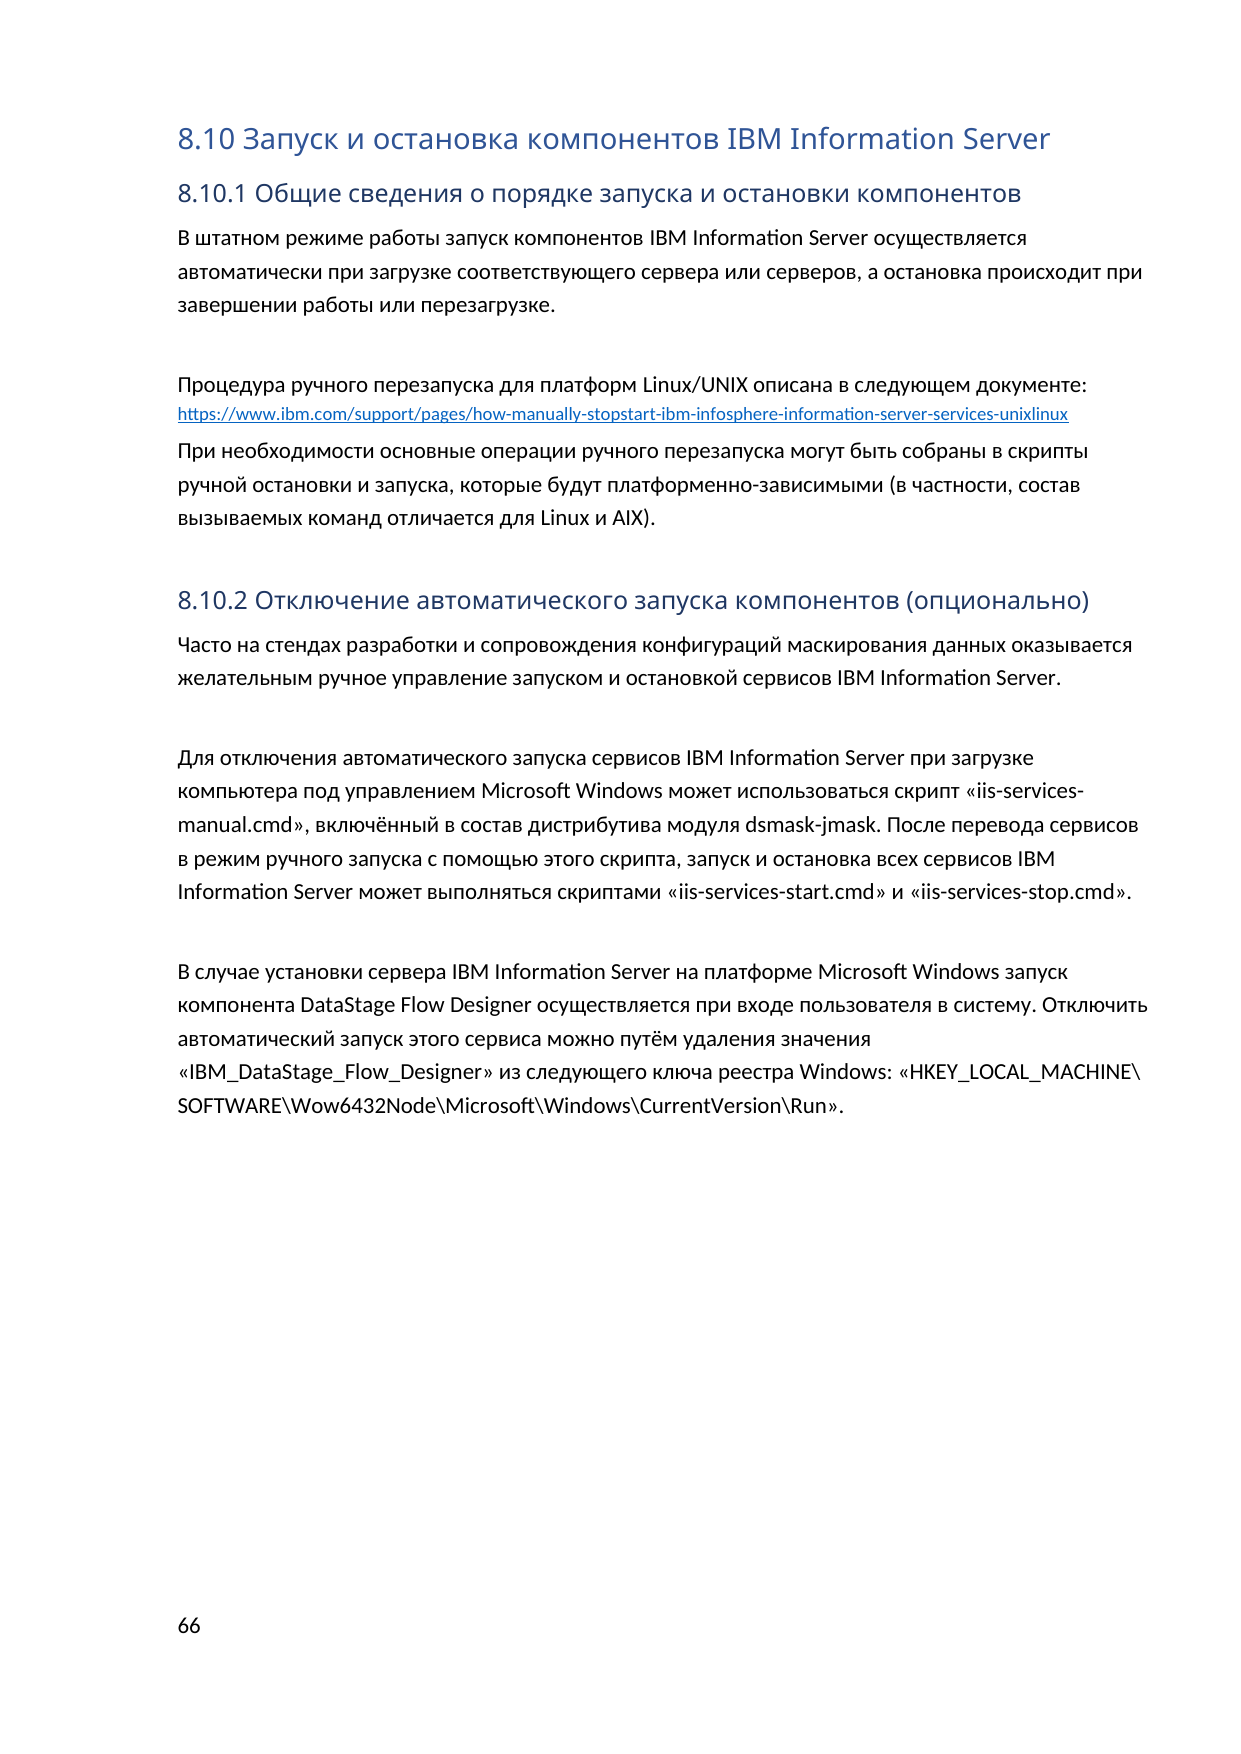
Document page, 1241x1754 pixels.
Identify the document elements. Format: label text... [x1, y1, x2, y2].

text В случае установки сервера IBM Information Server на платформе Microsoft Windows запуск компонента DataStage Flow Designer осуществляется при входе пользователя в систему. Отключить автоматический запуск этого сервиса можно путём удаления значения «IBM_DataStage_Flow_Designer» из следующего ключа реестра Windows: «HKEY_LOCAL_MACHINE\SOFTWARE\Wow6432Node\Microsoft\Windows\CurrentVersion\Run». [177, 957, 1152, 1119]
text Часто на стендах разработки и сопровождения конфигураций маскирования данных оказывается желательным ручное управление запуском и остановкой сервисов IBM Information Server. [177, 630, 1152, 692]
subtitle 8.10 Запуск и остановка компонентов IBM Information Server [177, 118, 1152, 158]
text В штатном режиме работы запуск компонентов IBM Information Server осуществляется автоматически при загрузке соответствующего сервера или серверов, а остановка происходит при завершении работы или перезагрузке. [177, 223, 1152, 318]
text Для отключения автоматического запуска сервисов IBM Information Server при загрузке компьютера под управлением Microsoft Windows может использоваться скрипт «iis-services-manual.cmd», включённый в состав дистрибутива модуля dsmask-jmask. После перевода сервисов в режим ручного запуска с помощью этого скрипта, запуск и остановка всех сервисов IBM Information Server может выполняться скриптами «iis-services-start.cmd» и «iis-services-stop.cmd». [177, 743, 1152, 905]
text Процедура ручного перезапуска для платформ Linux/UNIX описана в следующем документе: https://www.ibm.com/support/pages/how-manually-stopstart-ibm-infosphere-information-server-services-unixlinux [177, 370, 1152, 425]
subtitle 8.10.2 Отключение автоматического запуска компонентов (опционально) [177, 583, 1152, 617]
text При необходимости основные операции ручного перезапуска могут быть собраны в скрипты ручной остановки и запуска, которые будут платформенно-зависимыми (в частности, состав вызываемых команд отличается для Linux и AIX). [177, 436, 1152, 531]
subtitle 8.10.1 Общие сведения о порядке запуска и остановки компонентов [177, 176, 1152, 210]
